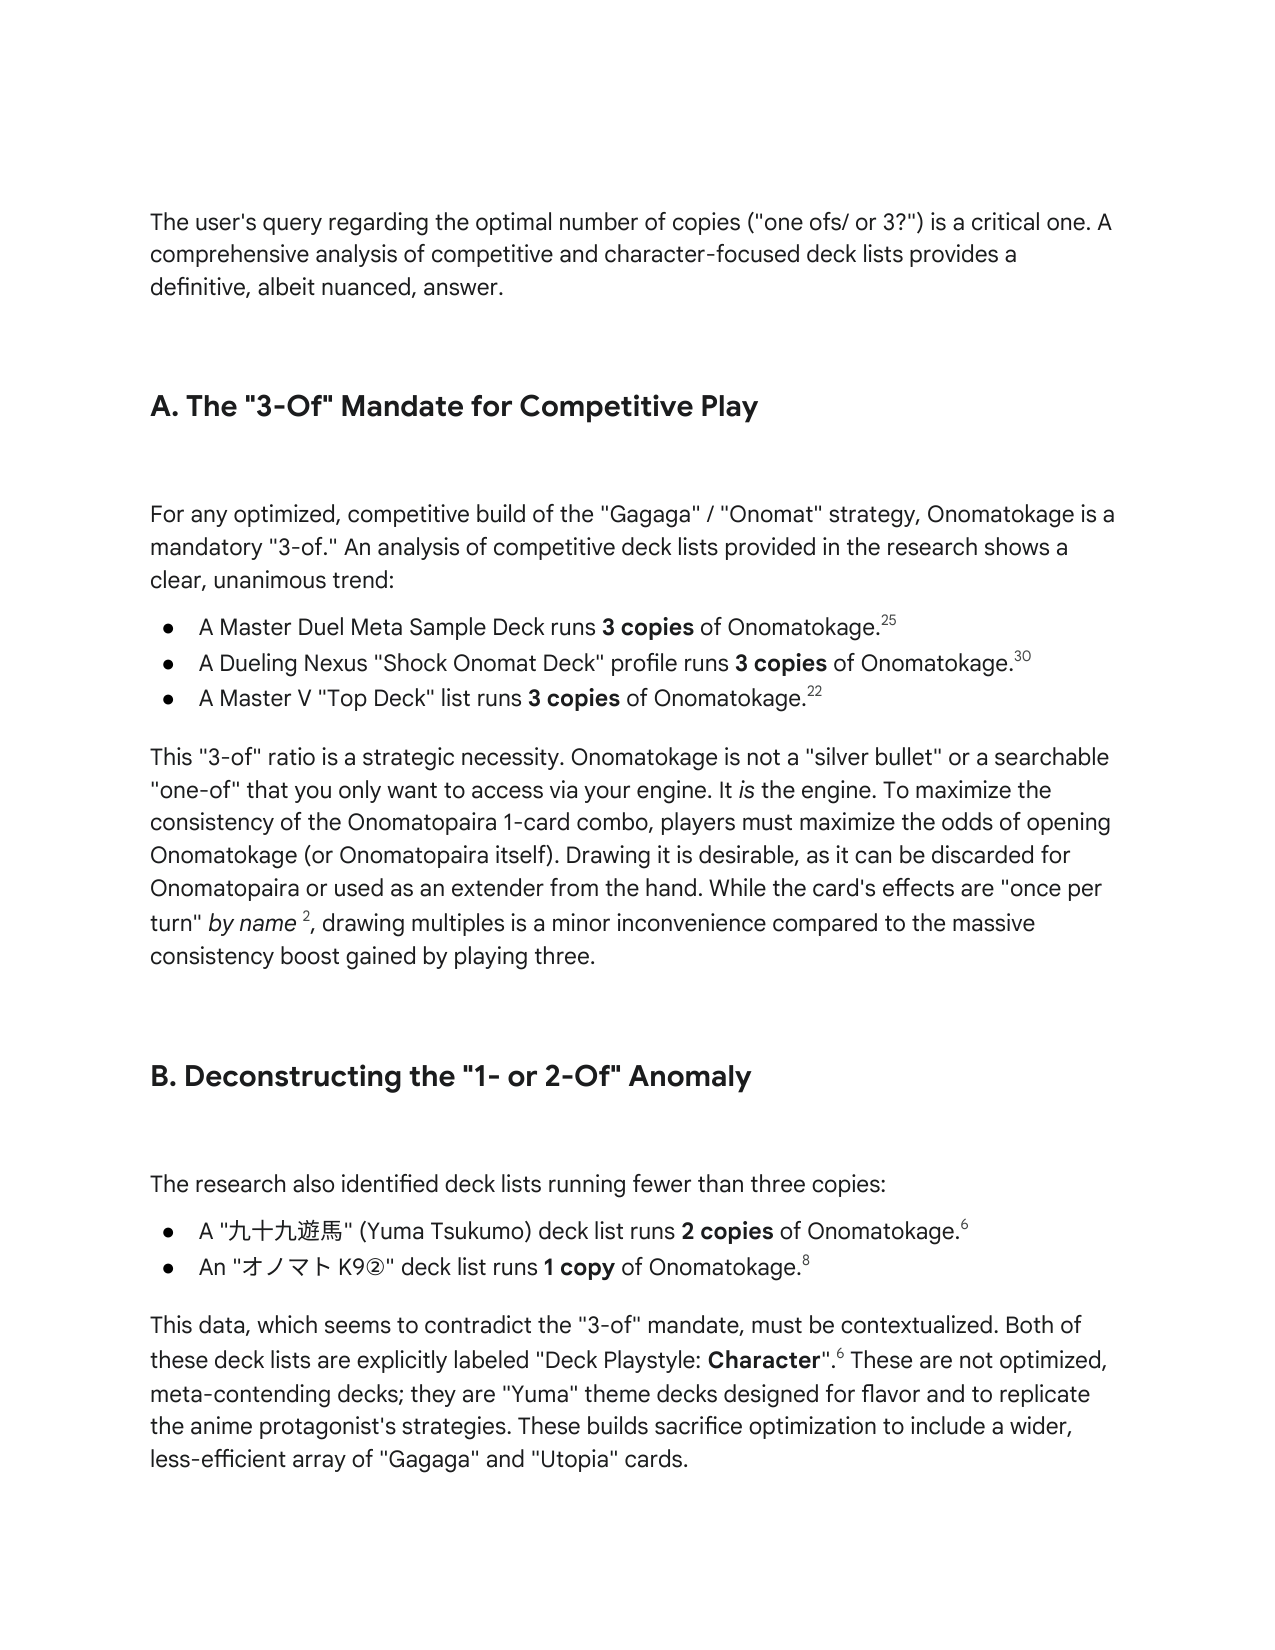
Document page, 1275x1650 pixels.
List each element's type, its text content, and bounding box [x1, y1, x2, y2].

text This data, which seems to contradict the "3-of" mandate, must be contextualized. Both of these deck lists are explicitly labeled "Deck Playstyle: Character".6 These are not optimized, meta-contending decks; they are "Yuma" theme decks designed for flavor and to replicate the anime protagonist's strategies. These builds sacrifice optimization to include a wider, less-efficient array of "Gagaga" and "Utopia" cards. [150, 1311, 1125, 1474]
list A Dueling Nexus "Shock Onomat Deck" profile runs 3 copies of Onomatokage.30 [161, 647, 1125, 678]
text The user's query regarding the optimal number of copies ("one ofs/ or 3?") is a critical one. A comprehensive analysis of competitive and character-focused deck lists provides a definitive, albeit nuanced, answer. [150, 208, 1125, 302]
list An "オノマトK9②" deck list runs 1 copy of Onomatokage.8 [161, 1251, 1125, 1282]
text The research also identified deck lists running fewer than three copies: [150, 1170, 1125, 1198]
list A Master V "Top Deck" list runs 3 copies of Onomatokage.22 [161, 682, 1125, 714]
list A "九十九遊馬" (Yuma Tsukumo) deck list runs 2 copies of Onomatokage.6 [161, 1215, 1125, 1246]
text This "3-of" ratio is a strategic necessity. Onomatokage is not a "silver bullet" or a searchable "one-of" that you only want to access via your engine. It is the engine. To maximize the consistency of the Onomatopaira 1-card combo, players must maximize the odds of opening Onomatokage (or Onomatopaira itself). Drawing it is desirable, as it can be discarded for Onomatopaira or used as an extender from the hand. While the card's effects are "once per turn" by name 2, drawing multiples is a minor inconvenience compared to the massive consistency boost gained by playing three. [150, 743, 1125, 971]
subtitle A. The "3-Of" Mandate for Competitive Play [150, 388, 1125, 425]
text For any optimized, competitive build of the "Gagaga" / "Onomat" strategy, Onomatokage is a mandatory "3-of." An analysis of competitive deck lists provided in the research shows a clear, unanimous trend: [150, 500, 1125, 594]
subtitle B. Deconstructing the "1- or 2-Of" Anomaly [150, 1058, 1125, 1094]
list A Master Duel Meta Sample Deck runs 3 copies of Onomatokage.25 [161, 611, 1125, 642]
